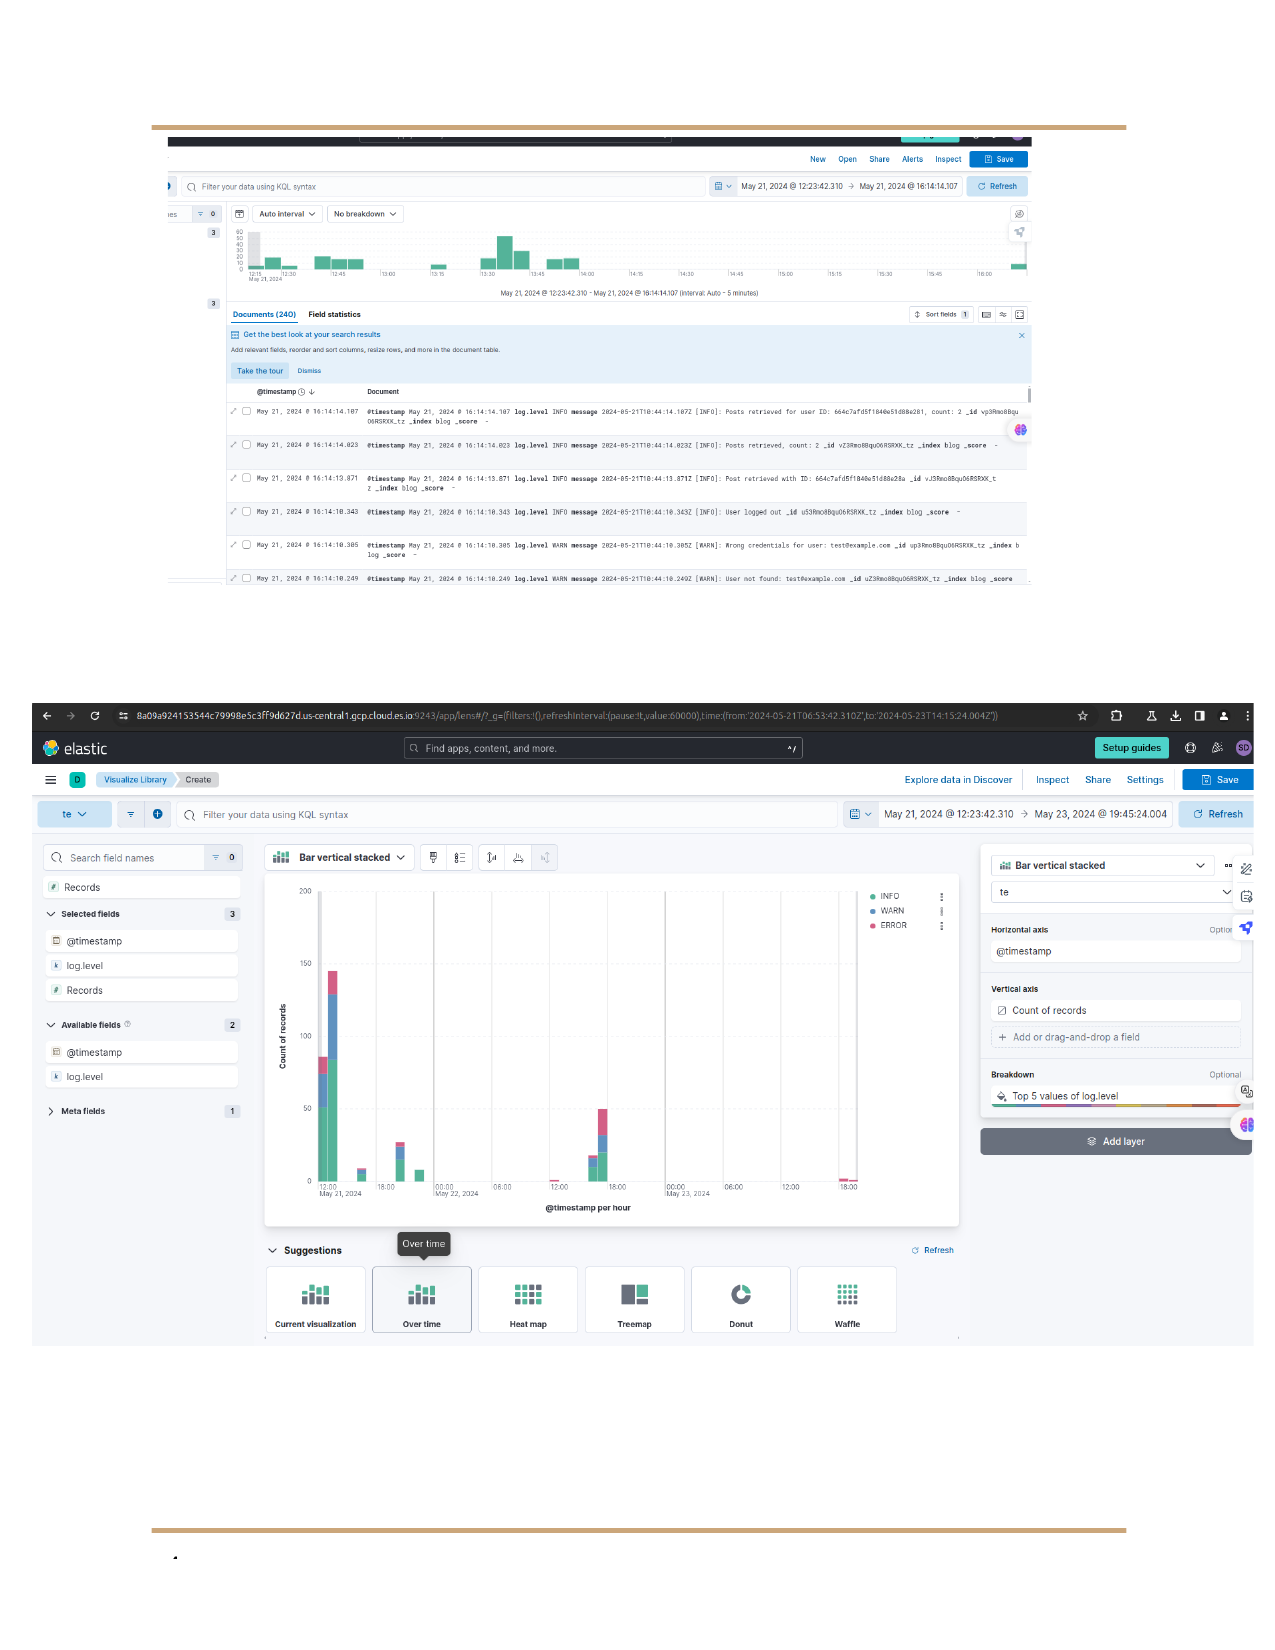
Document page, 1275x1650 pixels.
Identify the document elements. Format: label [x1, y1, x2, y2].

picture [151, 1528, 1127, 1533]
picture [151, 125, 1127, 130]
picture [32, 703, 1254, 1346]
picture [167, 137, 1032, 585]
